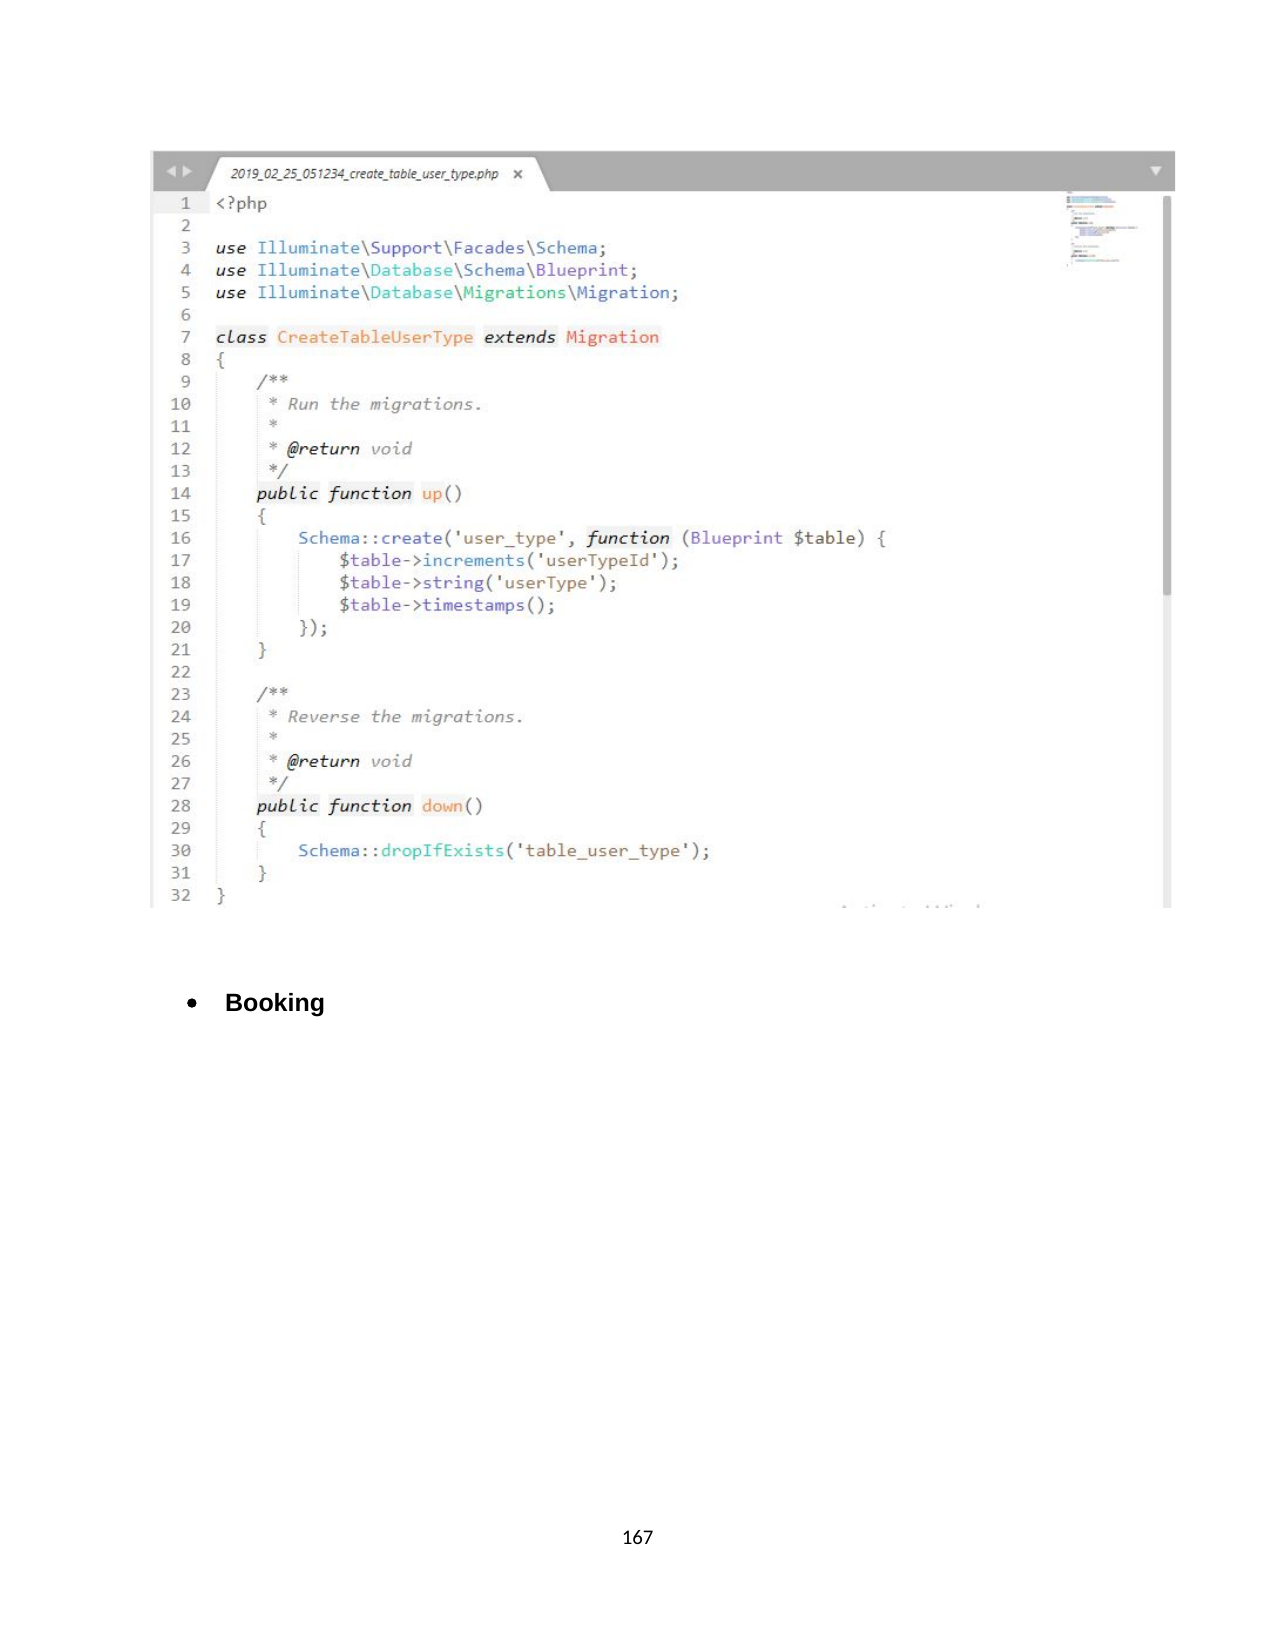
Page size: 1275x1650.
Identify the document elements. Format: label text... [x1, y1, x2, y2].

picture [150, 150, 1175, 908]
list Booking [187, 988, 1125, 1017]
